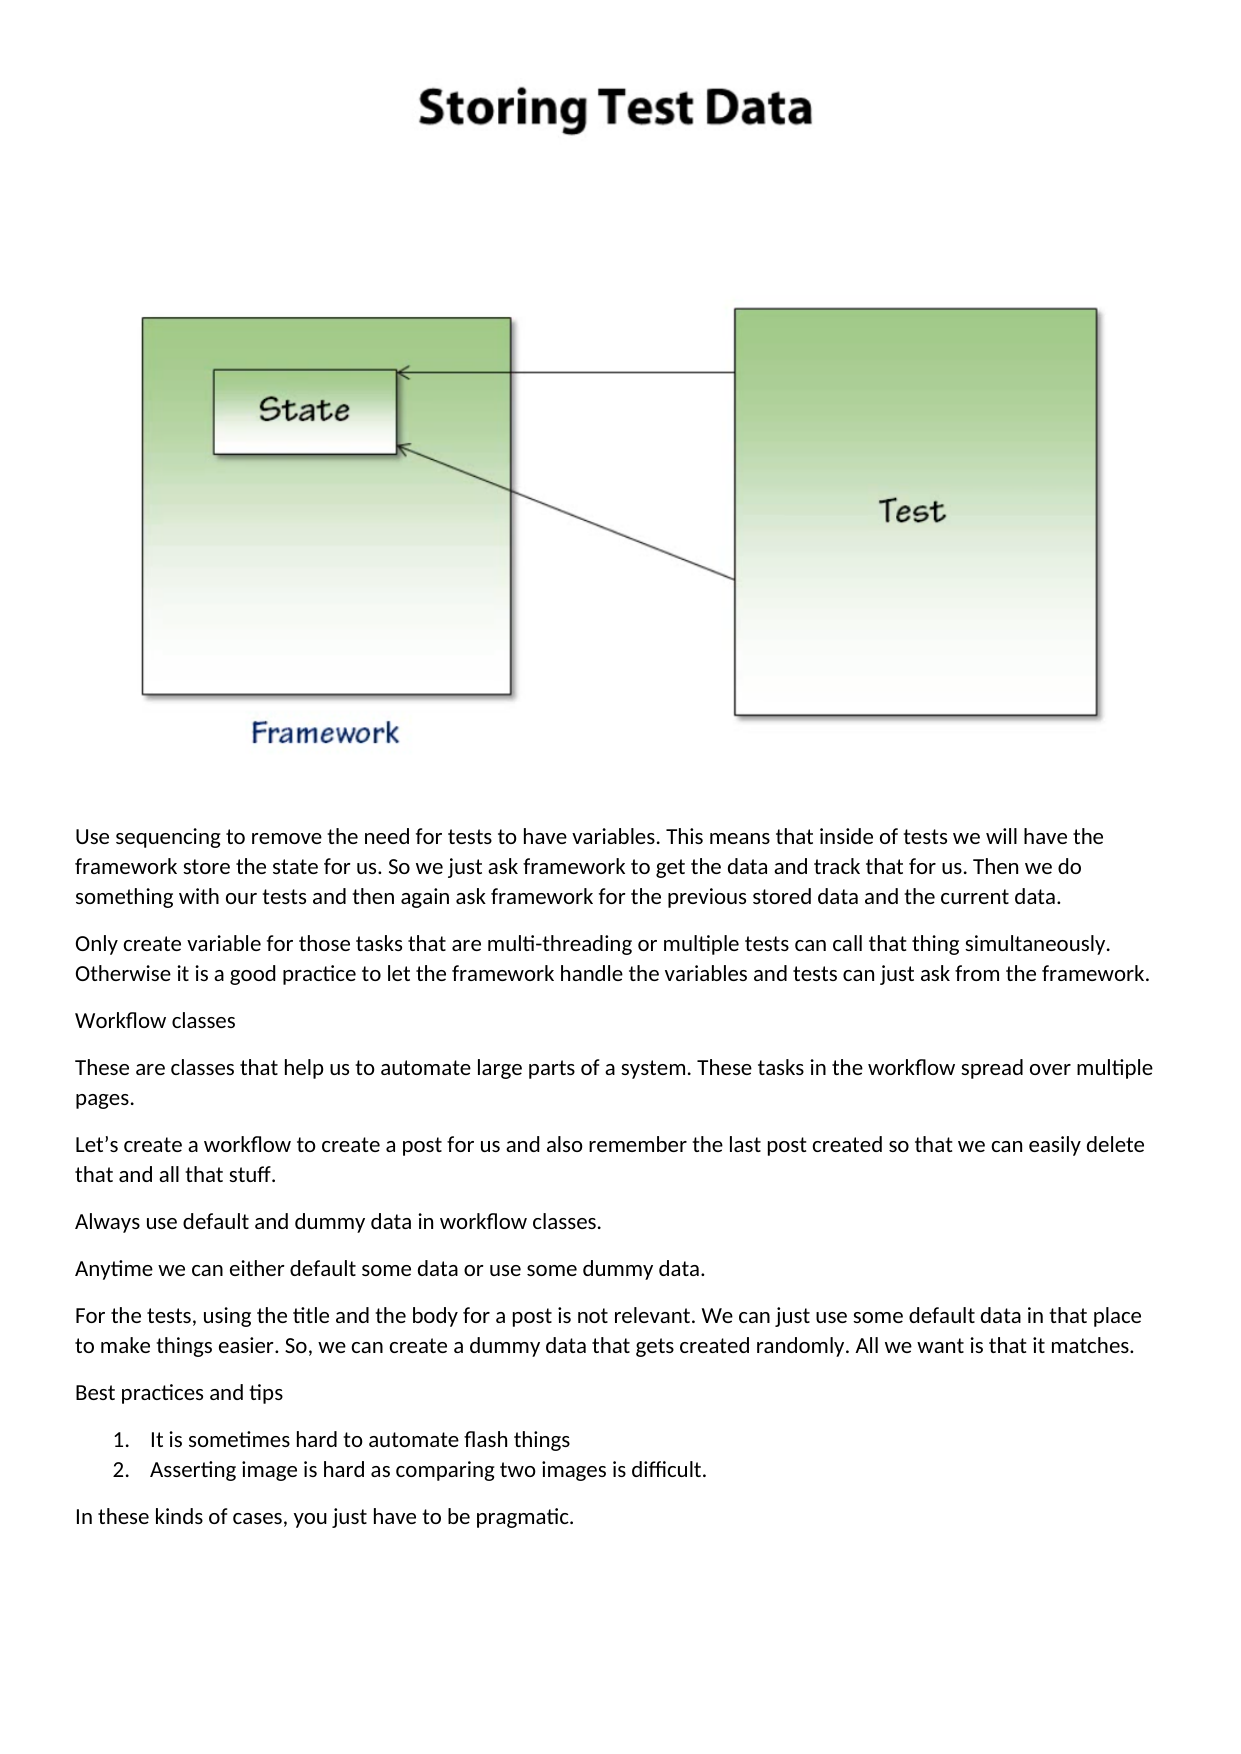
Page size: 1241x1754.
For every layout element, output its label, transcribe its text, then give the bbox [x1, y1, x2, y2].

list Asserting image is hard as comparing two images is difficult. [112, 1455, 1165, 1483]
list It is sometimes hard to automate flash things [112, 1425, 1165, 1453]
text Let’s create a workflow to create a post for us and also remember the last post created so that we can easily delete that and all that stuff. [75, 1130, 1165, 1188]
text Workflow classes [75, 1006, 1165, 1034]
text In these kinds of cases, you just have to be pragmatic. [75, 1502, 1165, 1530]
text These are classes that help us to automate large parts of a system. These tasks in the workflow spread over multiple pages. [75, 1053, 1165, 1111]
text Best practices and tips [75, 1378, 1165, 1406]
text For the tests, using the title and the body for a post is not relevant. We can just use some default data in that place to make things easier. So, we can create a dummy data that gets created randomly. All we want is that it matches. [75, 1301, 1165, 1359]
text Anytime we can either default some data or use some dummy data. [75, 1254, 1165, 1282]
picture [75, 75, 1166, 804]
text Always use default and dummy data in workflow classes. [75, 1207, 1165, 1235]
text Use sequencing to remove the need for tests to have variables. This means that inside of tests we will have the framework store the state for us. So we just ask framework to get the data and track that for us. Then we do something with our tests and then again ask framework for the previous stored data and the current data. [75, 822, 1165, 910]
text Only create variable for those tasks that are multi-threading or multiple tests can call that thing simultaneously. Otherwise it is a good practice to let the framework handle the variables and tests can just ask from the framework. [75, 929, 1165, 987]
